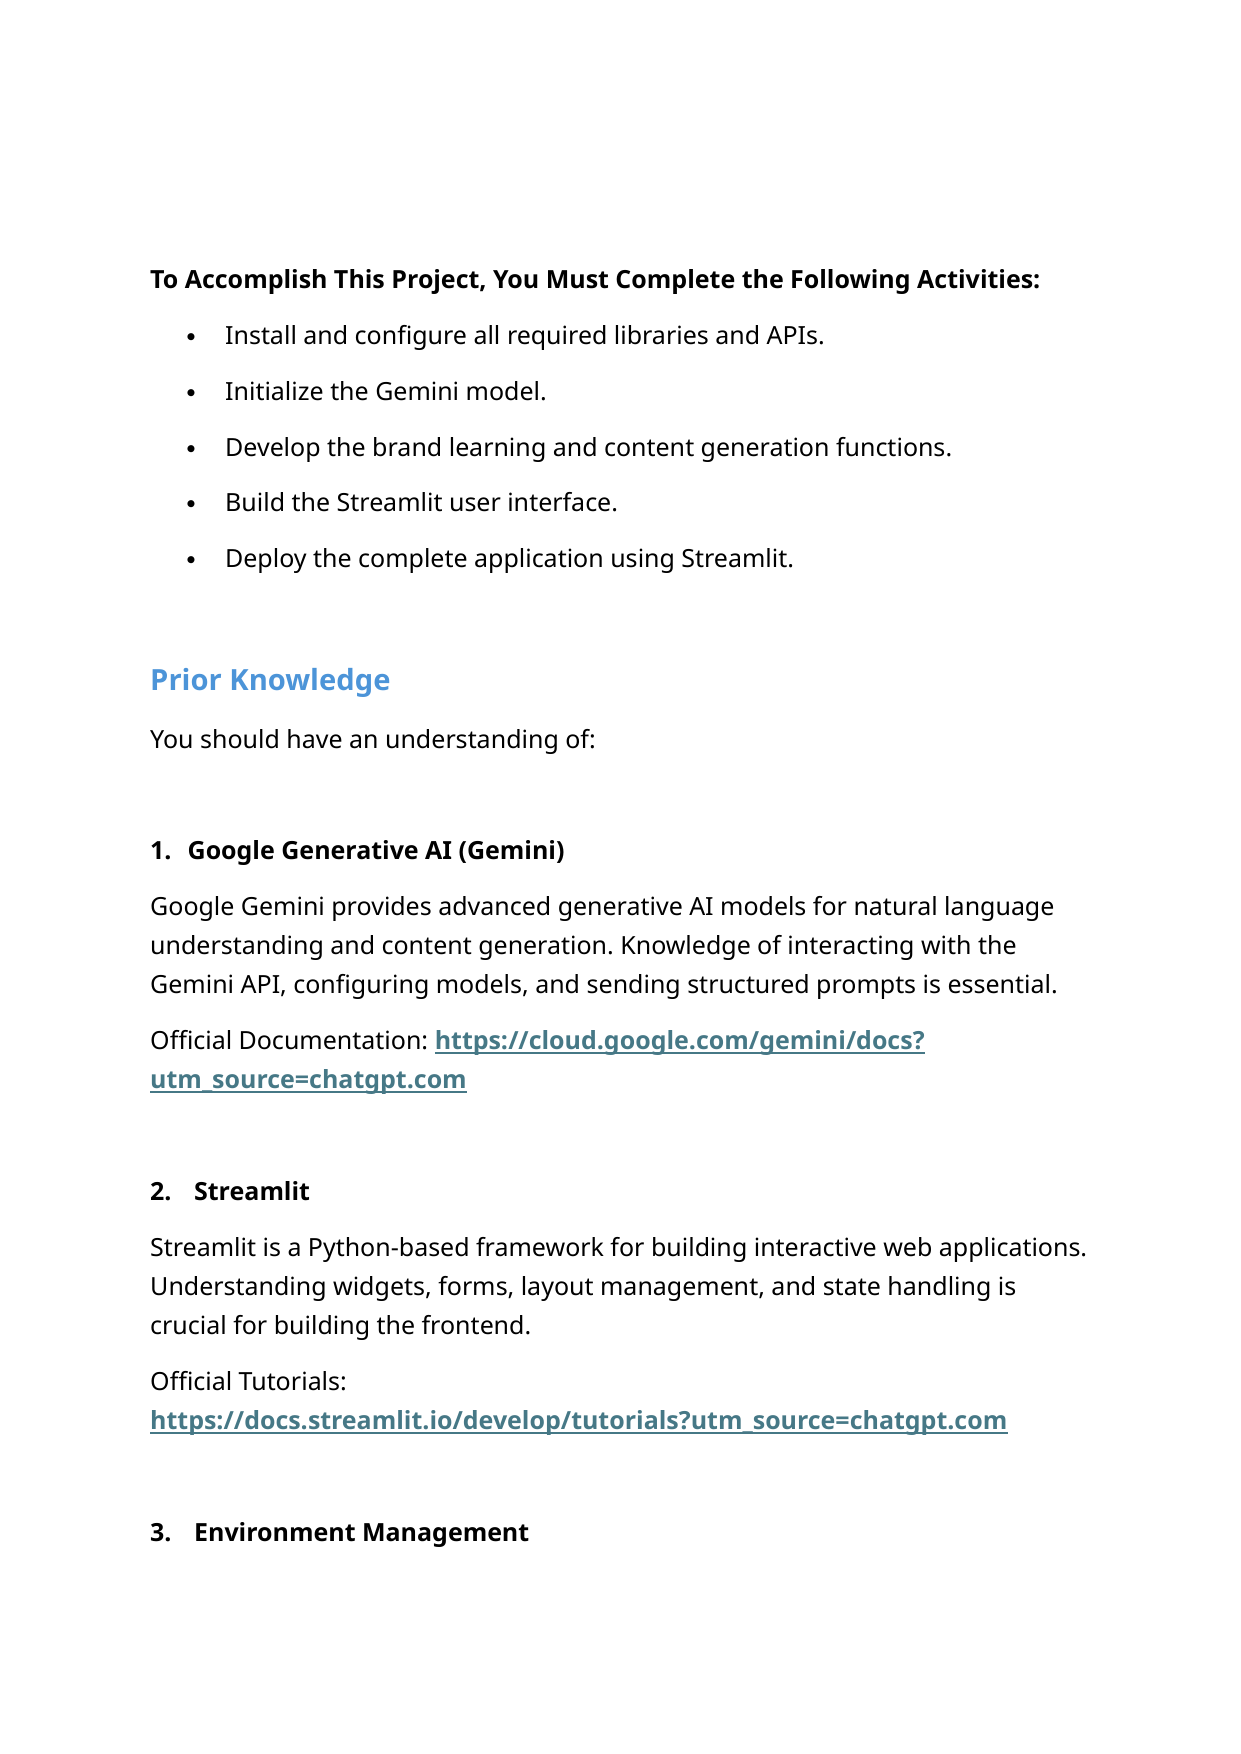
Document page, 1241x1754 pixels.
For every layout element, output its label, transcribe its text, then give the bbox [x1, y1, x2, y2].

list Environment Management [150, 1514, 1090, 1549]
list Build the Streamlit user interface. [187, 485, 1090, 519]
list Develop the brand learning and content generation functions. [187, 429, 1090, 463]
list Initialize the Gemini model. [187, 373, 1090, 407]
list Google Generative AI (Gemini) [150, 833, 1090, 867]
text To Accomplish This Project, You Must Complete the Following Activities: [150, 262, 1090, 296]
text Official Documentation: https://cloud.google.com/gemini/docs?utm_source=chatgpt.com [150, 1023, 1090, 1096]
text Prior Knowledge [150, 659, 1090, 699]
text Google Gemini provides advanced generative AI models for natural language understanding and content generation. Knowledge of interacting with the Gemini API, configuring models, and sending structured prompts is essential. [150, 889, 1090, 1001]
list Install and configure all required libraries and APIs. [187, 317, 1090, 352]
text Official Tutorials: https://docs.streamlit.io/develop/tutorials?utm_source=chatgpt.com [150, 1364, 1090, 1437]
list Deploy the complete application using Streamlit. [187, 541, 1090, 575]
list Streamlit [150, 1174, 1090, 1208]
text You should have an understanding of: [150, 721, 1090, 755]
text Streamlit is a Python-based framework for building interactive web applications. Understanding widgets, forms, layout management, and state handling is crucial for building the frontend. [150, 1229, 1090, 1342]
